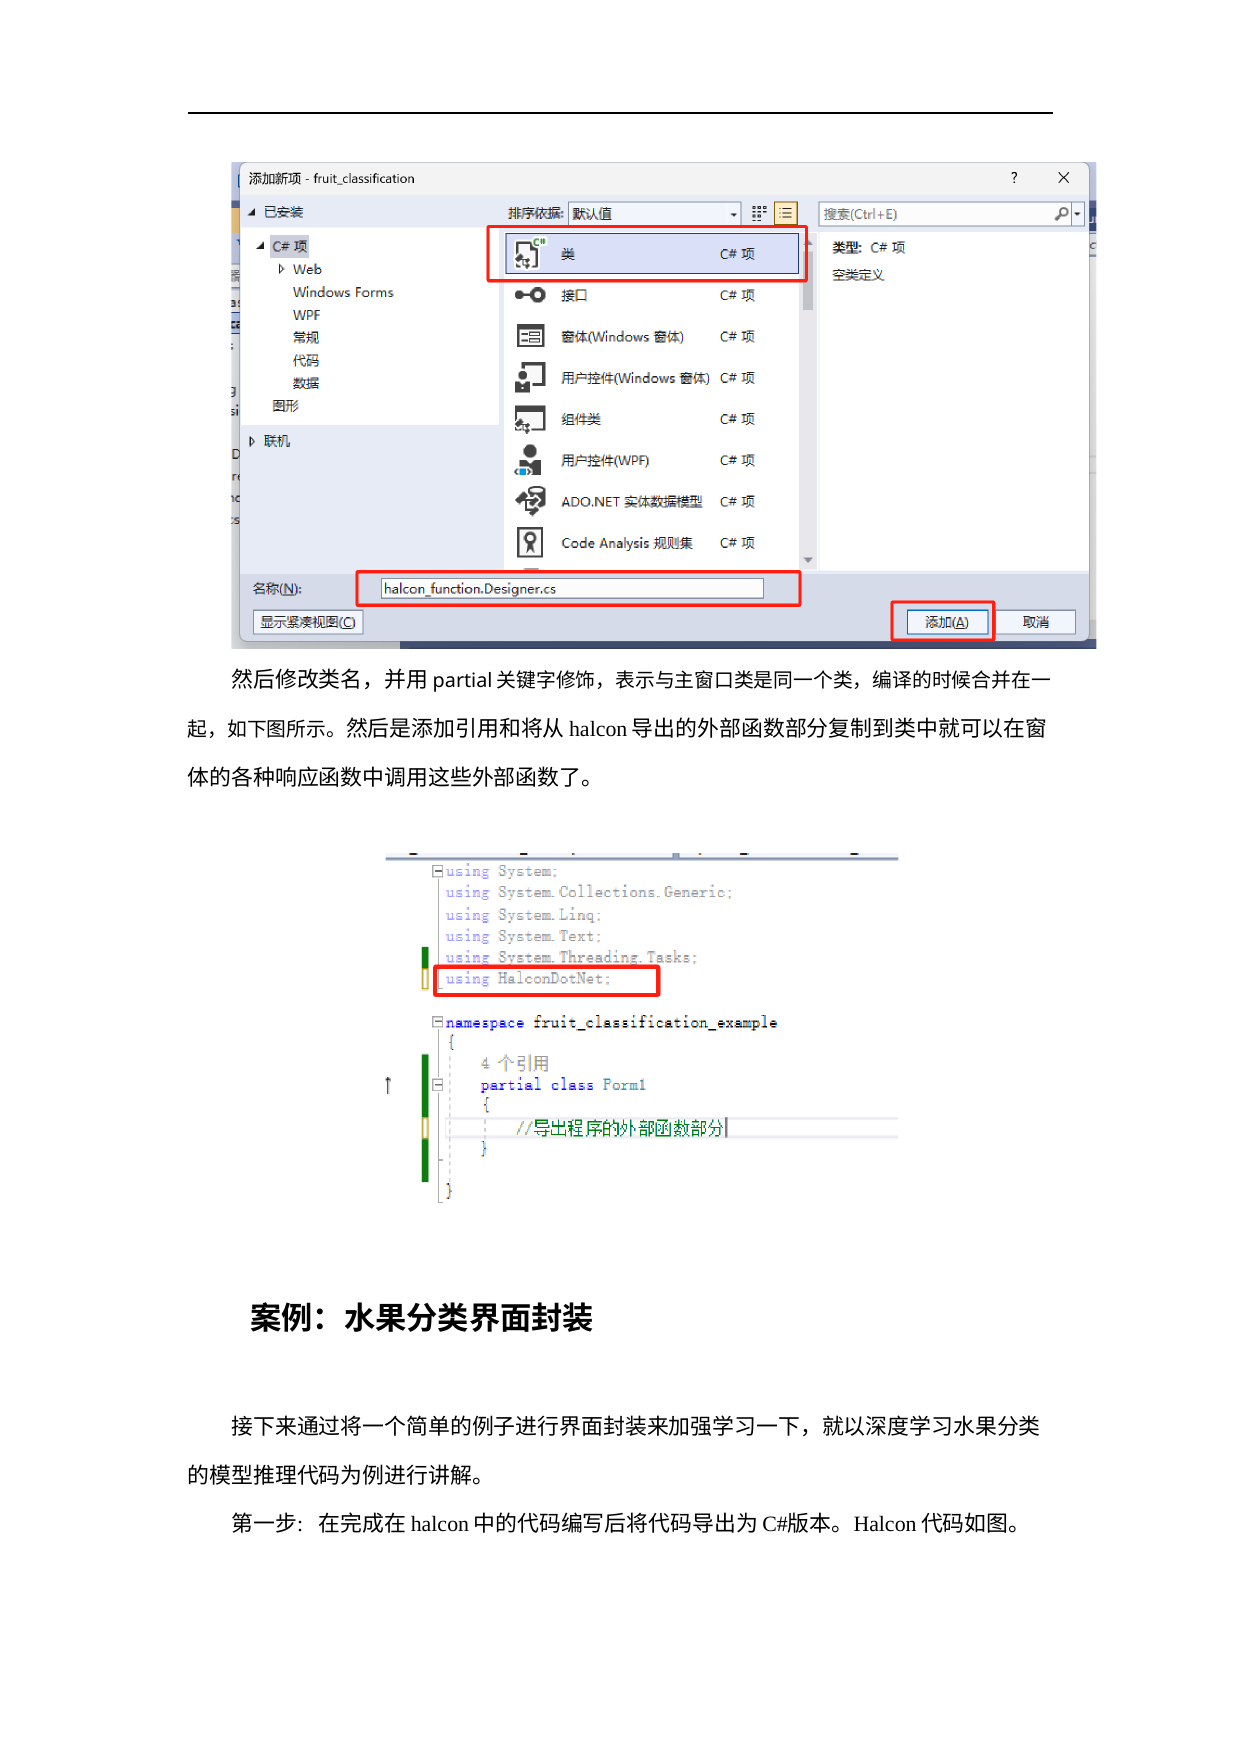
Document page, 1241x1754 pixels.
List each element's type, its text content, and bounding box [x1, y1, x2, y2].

picture [231, 162, 1097, 649]
subtitle 案例：水果分类界面封装 [187, 1283, 1053, 1348]
text 然后修改类名，并用partial关键字修饰，表示与主窗口类是同一个类，编译的时候合并在一起，如下图所示。然后是添加引用和将从halcon导出的外部函数部分复制到类中就可以在窗体的各种响应函数中调用这些外部函数了。 [187, 662, 1053, 792]
list 在完成在halcon中的代码编写后将代码导出为C#版本。Halcon代码如图。 [231, 1506, 1053, 1538]
text 接下来通过将一个简单的例子进行界面封装来加强学习一下，就以深度学习水果分类的模型推理代码为例进行讲解。 [187, 1408, 1053, 1490]
picture [385, 853, 899, 1229]
